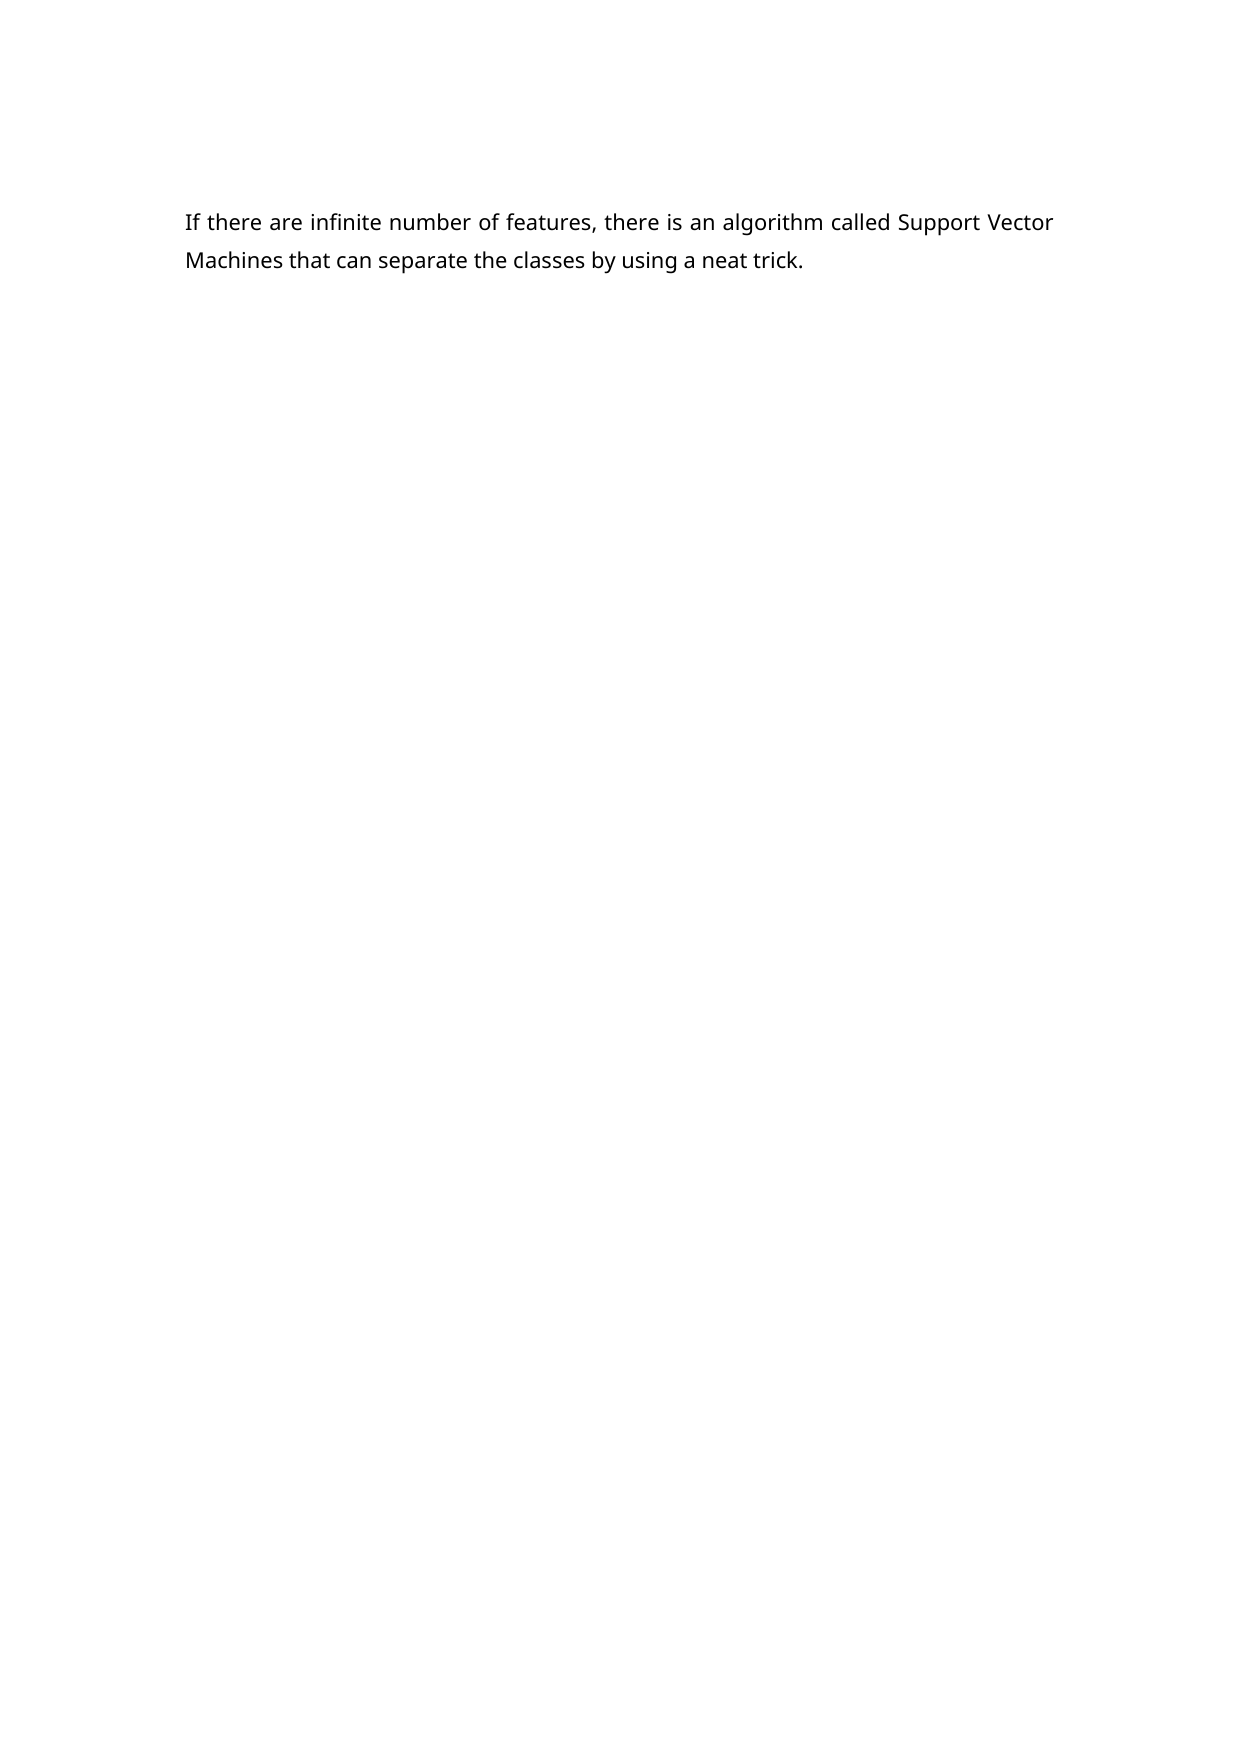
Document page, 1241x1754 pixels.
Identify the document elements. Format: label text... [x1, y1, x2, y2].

text If there are infinite number of features, there is an algorithm called Support Vector Machines that can separate the classes by using a neat trick. [185, 207, 1055, 275]
